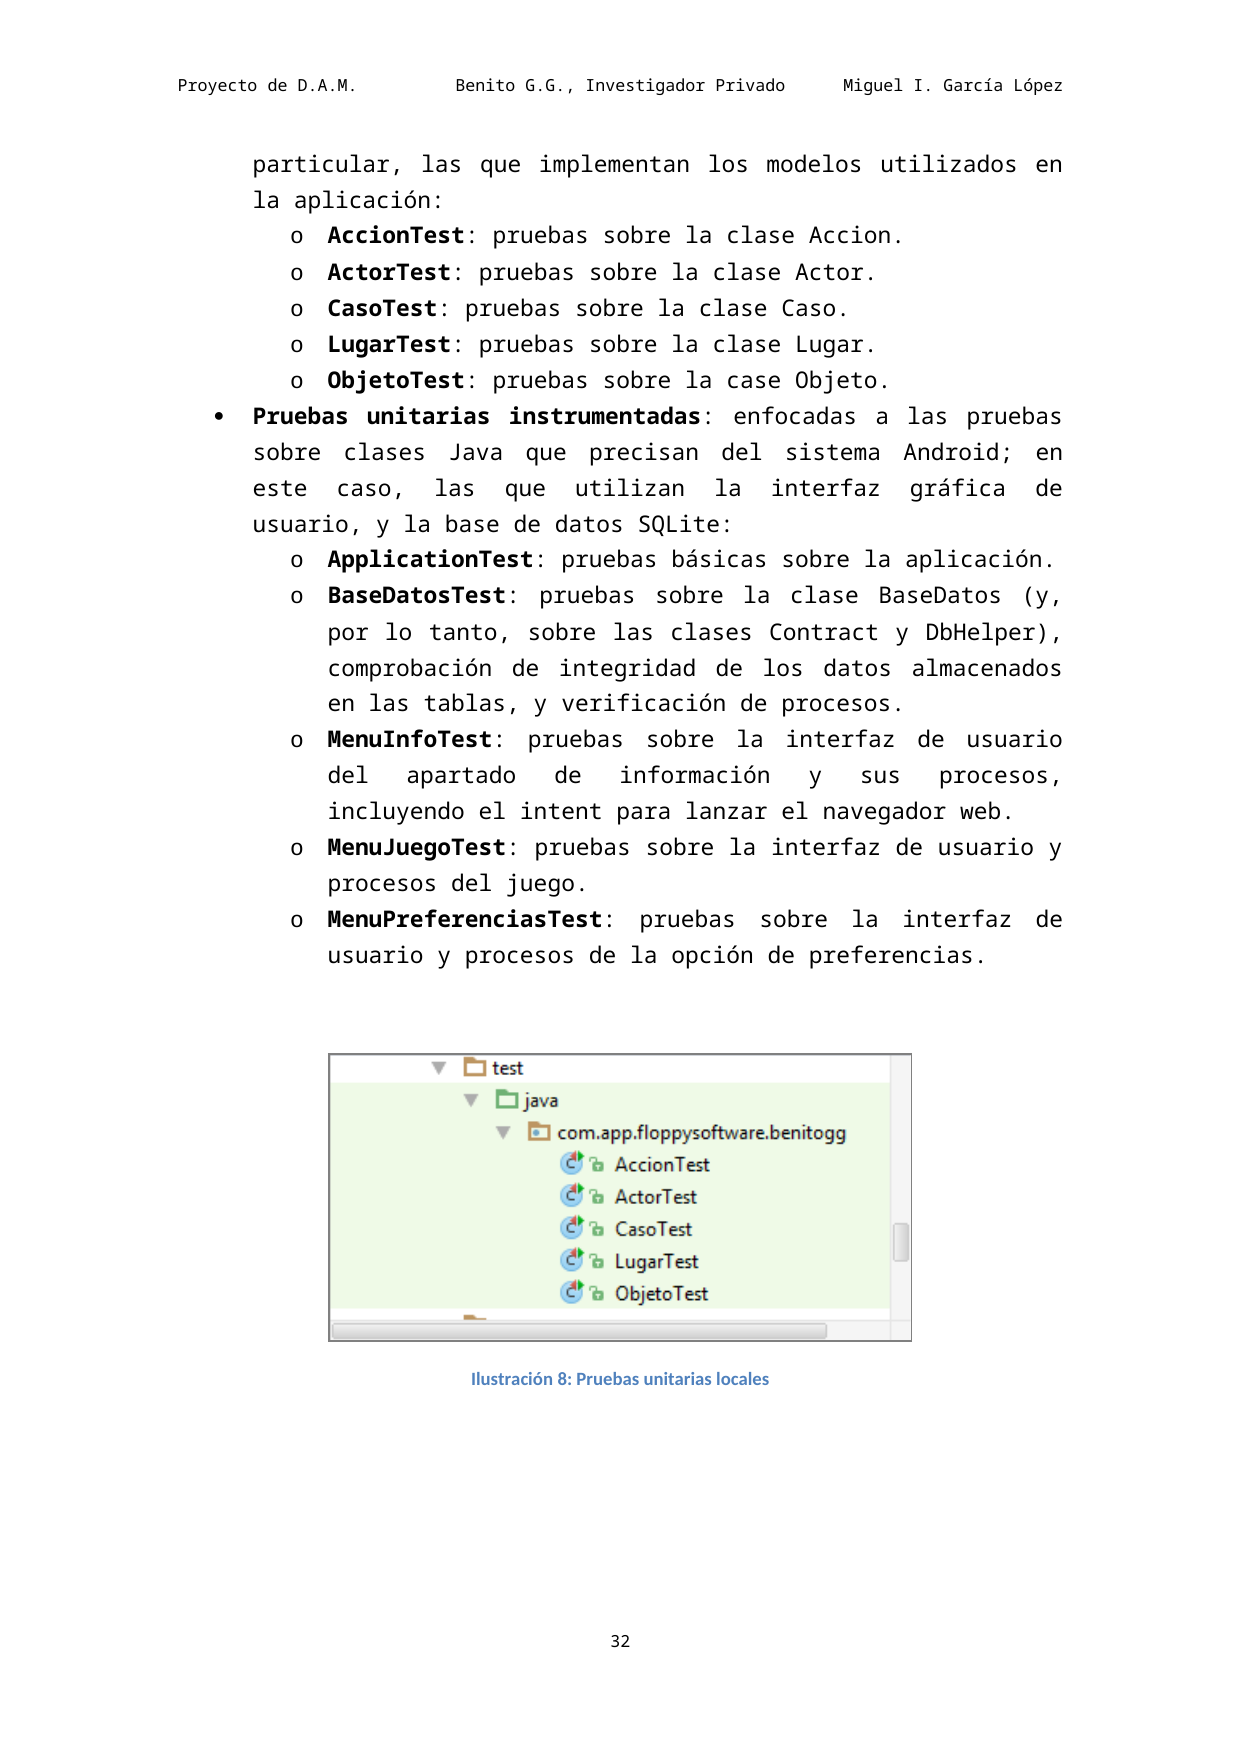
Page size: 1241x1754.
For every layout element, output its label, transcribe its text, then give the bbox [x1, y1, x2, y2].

list MenuInfoTest: pruebas sobre la interfaz de usuario del apartado de información y sus procesos, incluyendo el intent para lanzar el navegador web. [290, 723, 1063, 827]
list MenuJuegoTest: pruebas sobre la interfaz de usuario y procesos del juego. [290, 831, 1063, 898]
list ActorTest: pruebas sobre la clase Actor. [290, 256, 1063, 287]
list MenuPreferenciasTest: pruebas sobre la interfaz de usuario y procesos de la opción de preferencias. [290, 903, 1063, 971]
list ObjetoTest: pruebas sobre la case Objeto. [290, 364, 1063, 395]
list AccionTest: pruebas sobre la clase Accion. [290, 219, 1063, 251]
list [215, 148, 1063, 215]
list Pruebas unitarias instrumentadas: enfocadas a las pruebas sobre clases Java que precisan del sistema Android; en este caso, las que utilizan la interfaz gráfica de usuario, y la base de datos SQLite: [215, 400, 1063, 539]
list BaseDatosTest: pruebas sobre la clase BaseDatos (y, por lo tanto, sobre las clases Contract y DbHelper), comprobación de integridad de los datos almacenados en las tablas, y verificación de procesos. [290, 579, 1063, 719]
list LugarTest: pruebas sobre la clase Lugar. [290, 328, 1063, 359]
list ApplicationTest: pruebas básicas sobre la aplicación. [290, 543, 1063, 575]
list CasoTest: pruebas sobre la clase Caso. [290, 292, 1063, 323]
